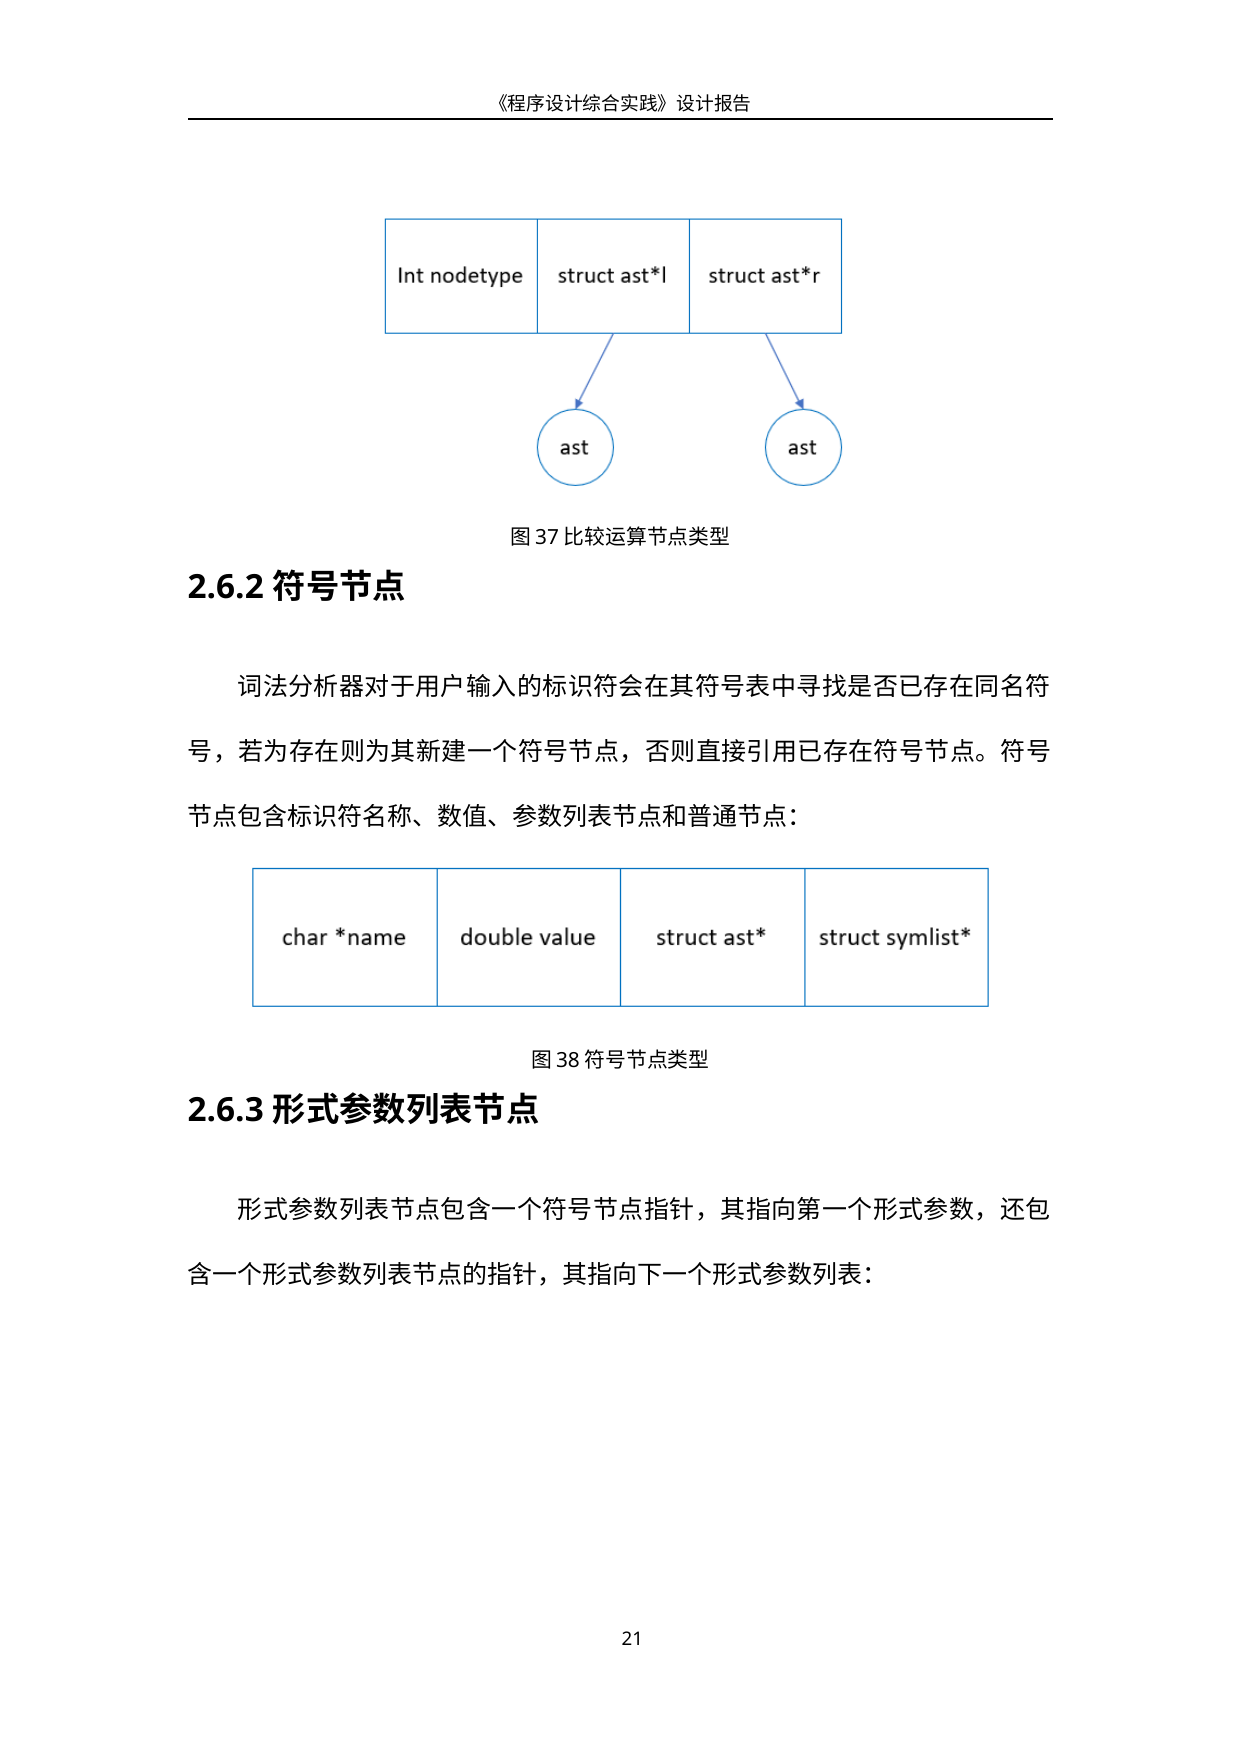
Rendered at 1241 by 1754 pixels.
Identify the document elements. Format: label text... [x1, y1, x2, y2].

text 图38 符号节点类型 [187, 1042, 1053, 1075]
text 形式参数列表节点包含一个符号节点指针，其指向第一个形式参数，还包含一个形式参数列表节点的指针，其指向下一个形式参数列表： [187, 1175, 1053, 1305]
subtitle 2.6.3 形式参数列表节点 [187, 1075, 1053, 1140]
picture [230, 847, 1011, 1028]
subtitle 2.6.2 符号节点 [187, 552, 1053, 617]
picture [337, 162, 904, 511]
text 图37 比较运算节点类型 [187, 519, 1053, 552]
text 词法分析器对于用户输入的标识符会在其符号表中寻找是否已存在同名符号，若为存在则为其新建一个符号节点，否则直接引用已存在符号节点。符号节点包含标识符名称、数值、参数列表节点和普通节点： [187, 652, 1053, 847]
